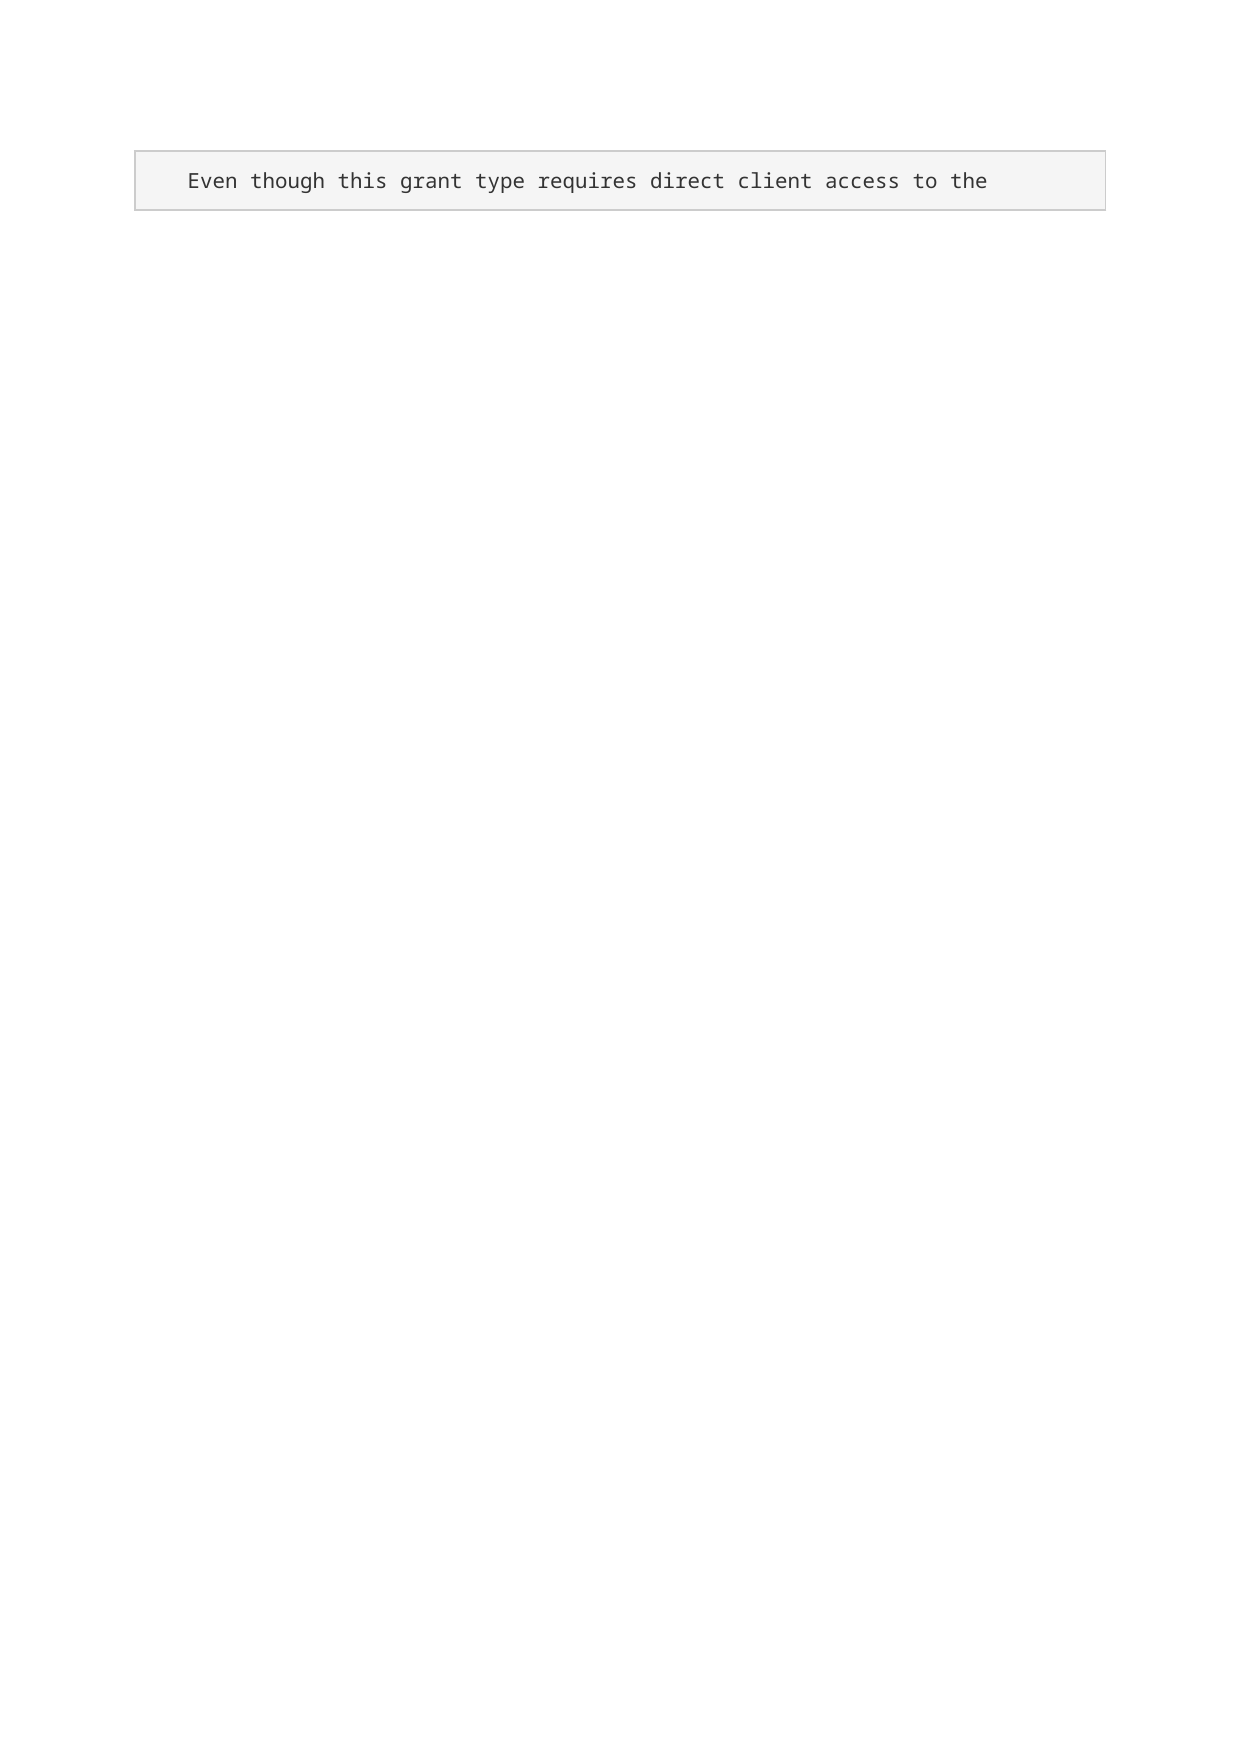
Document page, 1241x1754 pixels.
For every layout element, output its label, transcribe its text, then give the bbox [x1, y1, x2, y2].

text Even though this grant type requires direct client access to the [136, 152, 1105, 209]
